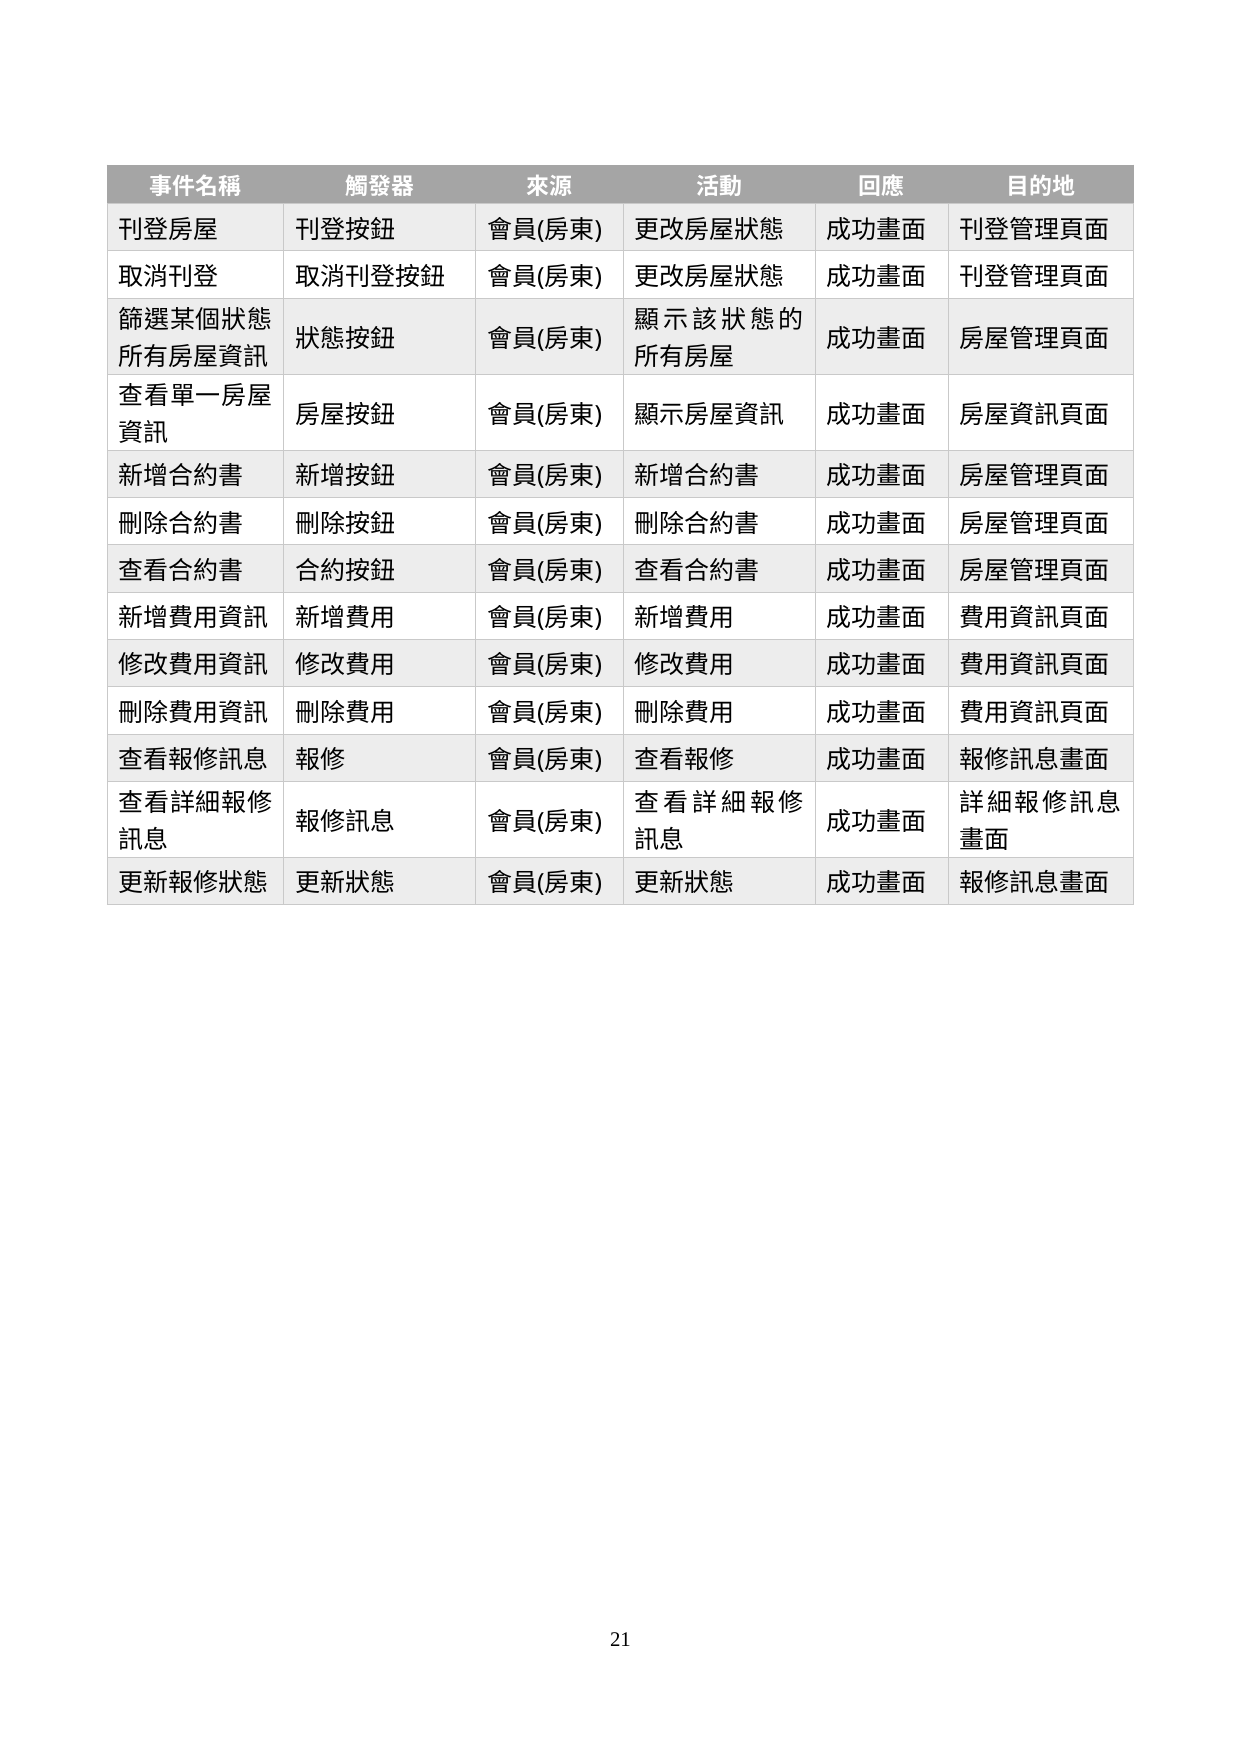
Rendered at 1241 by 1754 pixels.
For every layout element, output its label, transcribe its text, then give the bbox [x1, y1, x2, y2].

table_cell 刊登按鈕 [284, 204, 475, 250]
table_cell 查看詳細報修訊息 [624, 782, 815, 857]
table_cell 會員(房東) [476, 375, 623, 450]
table_cell 會員(房東) [476, 545, 623, 592]
table_cell 狀態按鈕 [284, 299, 475, 374]
table_cell 查看單一房屋資訊 [108, 375, 283, 450]
table_cell 查看報修訊息 [108, 735, 283, 781]
table_cell 成功畫面 [816, 299, 948, 374]
table_cell 房屋資訊頁面 [949, 375, 1133, 450]
table_cell 取消刊登按鈕 [284, 251, 475, 298]
table_cell 查看報修 [624, 735, 815, 781]
table_cell 刪除費用資訊 [108, 687, 283, 733]
table_cell 會員(房東) [476, 858, 623, 904]
table_cell 會員(房東) [476, 251, 623, 298]
table_cell 刪除費用 [284, 687, 475, 733]
table_cell 報修 [284, 735, 475, 781]
table_cell 詳細報修訊息畫面 [949, 782, 1133, 857]
table_cell 刊登管理頁面 [949, 204, 1133, 250]
table_header 觸發器 [284, 166, 475, 203]
table_cell 新增合約書 [108, 451, 283, 497]
table_cell 成功畫面 [816, 782, 948, 857]
table_header 回應 [816, 166, 948, 203]
table_cell 房屋管理頁面 [949, 451, 1133, 497]
table_cell 成功畫面 [816, 735, 948, 781]
table_cell 會員(房東) [476, 782, 623, 857]
table_cell 費用資訊頁面 [949, 640, 1133, 686]
table_cell 費用資訊頁面 [949, 593, 1133, 639]
table_cell 成功畫面 [816, 640, 948, 686]
table_cell 刪除合約書 [624, 498, 815, 544]
table_cell 顯示房屋資訊 [624, 375, 815, 450]
table_cell 會員(房東) [476, 687, 623, 733]
table_cell 費用資訊頁面 [949, 687, 1133, 733]
table_cell 會員(房東) [476, 593, 623, 639]
table_cell 修改費用資訊 [108, 640, 283, 686]
table_cell 房屋管理頁面 [949, 545, 1133, 592]
table_cell 會員(房東) [476, 735, 623, 781]
table_cell 新增按鈕 [284, 451, 475, 497]
table_cell 新增合約書 [624, 451, 815, 497]
table_cell 房屋管理頁面 [949, 498, 1133, 544]
table_cell 查看詳細報修訊息 [108, 782, 283, 857]
table_header 目的地 [949, 166, 1133, 203]
table_cell 報修訊息畫面 [949, 735, 1133, 781]
table_header 事件名稱 [108, 166, 283, 203]
table_cell 更新狀態 [284, 858, 475, 904]
table_header 來源 [476, 166, 623, 203]
table_cell 房屋管理頁面 [949, 299, 1133, 374]
table_cell 成功畫面 [816, 375, 948, 450]
table_cell 刪除按鈕 [284, 498, 475, 544]
table_cell 合約按鈕 [284, 545, 475, 592]
table_cell 修改費用 [284, 640, 475, 686]
table_cell 刪除合約書 [108, 498, 283, 544]
table_cell 篩選某個狀態所有房屋資訊 [108, 299, 283, 374]
table_cell 更改房屋狀態 [624, 251, 815, 298]
table_cell 會員(房東) [476, 299, 623, 374]
table_cell 會員(房東) [476, 498, 623, 544]
table_cell 報修訊息畫面 [949, 858, 1133, 904]
table_cell 會員(房東) [476, 640, 623, 686]
table_cell 成功畫面 [816, 545, 948, 592]
table_cell 刊登房屋 [108, 204, 283, 250]
table_cell 查看合約書 [108, 545, 283, 592]
table_cell 成功畫面 [816, 858, 948, 904]
table_cell 更新狀態 [624, 858, 815, 904]
table_cell 新增費用資訊 [108, 593, 283, 639]
table_cell 修改費用 [624, 640, 815, 686]
table_cell 查看合約書 [624, 545, 815, 592]
table_cell 會員(房東) [476, 451, 623, 497]
table_cell 成功畫面 [816, 498, 948, 544]
table_cell 房屋按鈕 [284, 375, 475, 450]
table_cell 新增費用 [624, 593, 815, 639]
table_cell 成功畫面 [816, 593, 948, 639]
table_cell 新增費用 [284, 593, 475, 639]
table_cell 成功畫面 [816, 687, 948, 733]
table_cell 成功畫面 [816, 204, 948, 250]
table_cell 刊登管理頁面 [949, 251, 1133, 298]
table_cell 刪除費用 [624, 687, 815, 733]
table_cell 取消刊登 [108, 251, 283, 298]
table_cell 報修訊息 [284, 782, 475, 857]
table_header 活動 [624, 166, 815, 203]
table_cell 成功畫面 [816, 251, 948, 298]
table_cell 更改房屋狀態 [624, 204, 815, 250]
table_cell 成功畫面 [816, 451, 948, 497]
table_cell 更新報修狀態 [108, 858, 283, 904]
table_cell 顯示該狀態的所有房屋 [624, 299, 815, 374]
table_cell 會員(房東) [476, 204, 623, 250]
